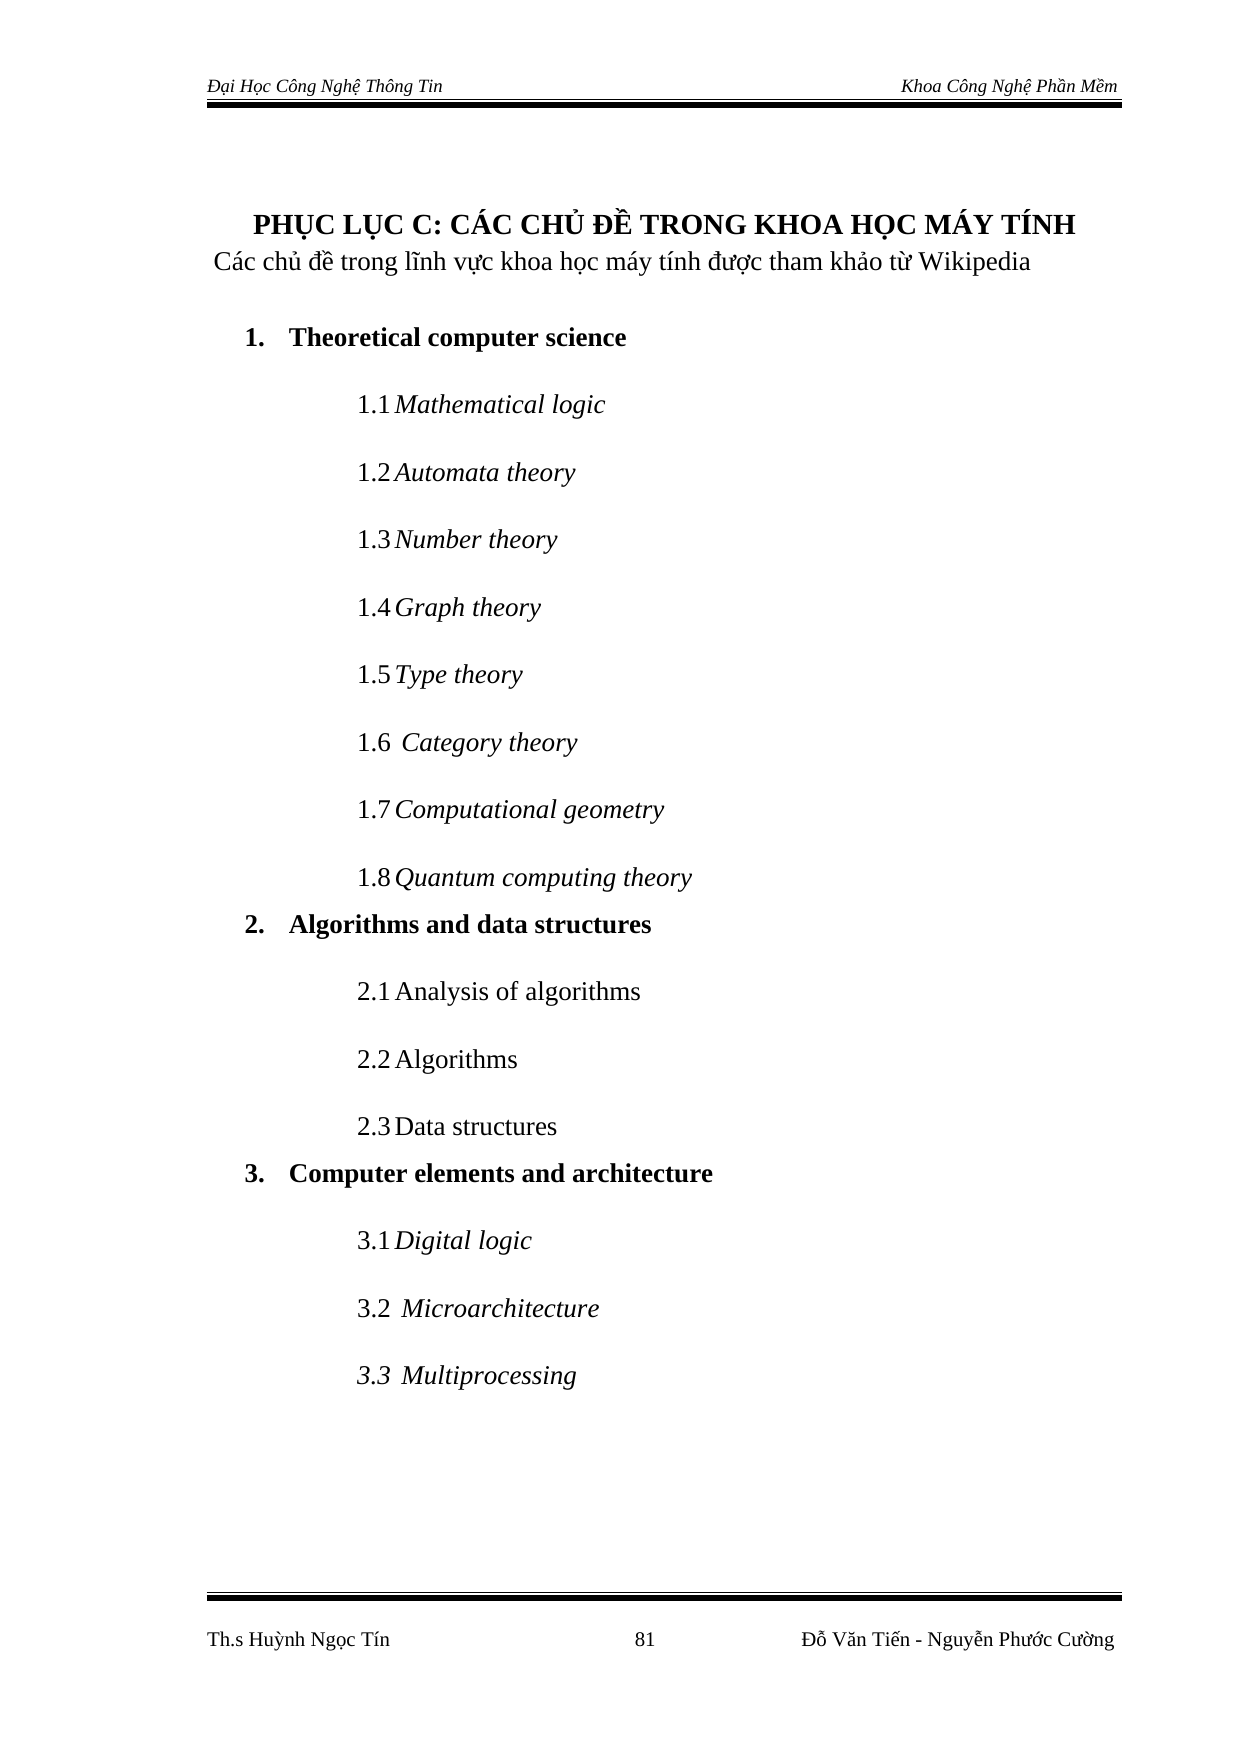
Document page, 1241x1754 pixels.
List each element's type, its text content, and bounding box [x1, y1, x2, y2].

subtitle Category theory [357, 726, 1122, 757]
subtitle Automata theory [357, 456, 1122, 487]
subtitle Computer elements and architecture [244, 1157, 1122, 1188]
subtitle Number theory [357, 524, 1122, 555]
subtitle Digital logic [357, 1224, 1122, 1256]
subtitle Type theory [357, 659, 1122, 690]
subtitle Mathematical logic [357, 389, 1122, 420]
subtitle PHỤC LỤC C: CÁC CHỦ ĐỀ TRONG KHOA HỌC MÁY TÍNH [207, 207, 1122, 240]
subtitle Algorithms and data structures [244, 908, 1122, 939]
text Các chủ đề trong lĩnh vực khoa học máy tính được tham khảo từ Wikipedia [207, 245, 1122, 276]
subtitle Algorithms [357, 1043, 1122, 1074]
subtitle Computational geometry [357, 794, 1122, 825]
subtitle Microarchitecture [357, 1292, 1122, 1323]
subtitle Multiprocessing [357, 1359, 1122, 1391]
subtitle Analysis of algorithms [357, 975, 1122, 1006]
subtitle Graph theory [357, 591, 1122, 622]
subtitle Data structures [357, 1110, 1122, 1141]
subtitle Theoretical computer science [244, 321, 1122, 352]
subtitle Quantum computing theory [357, 861, 1122, 892]
